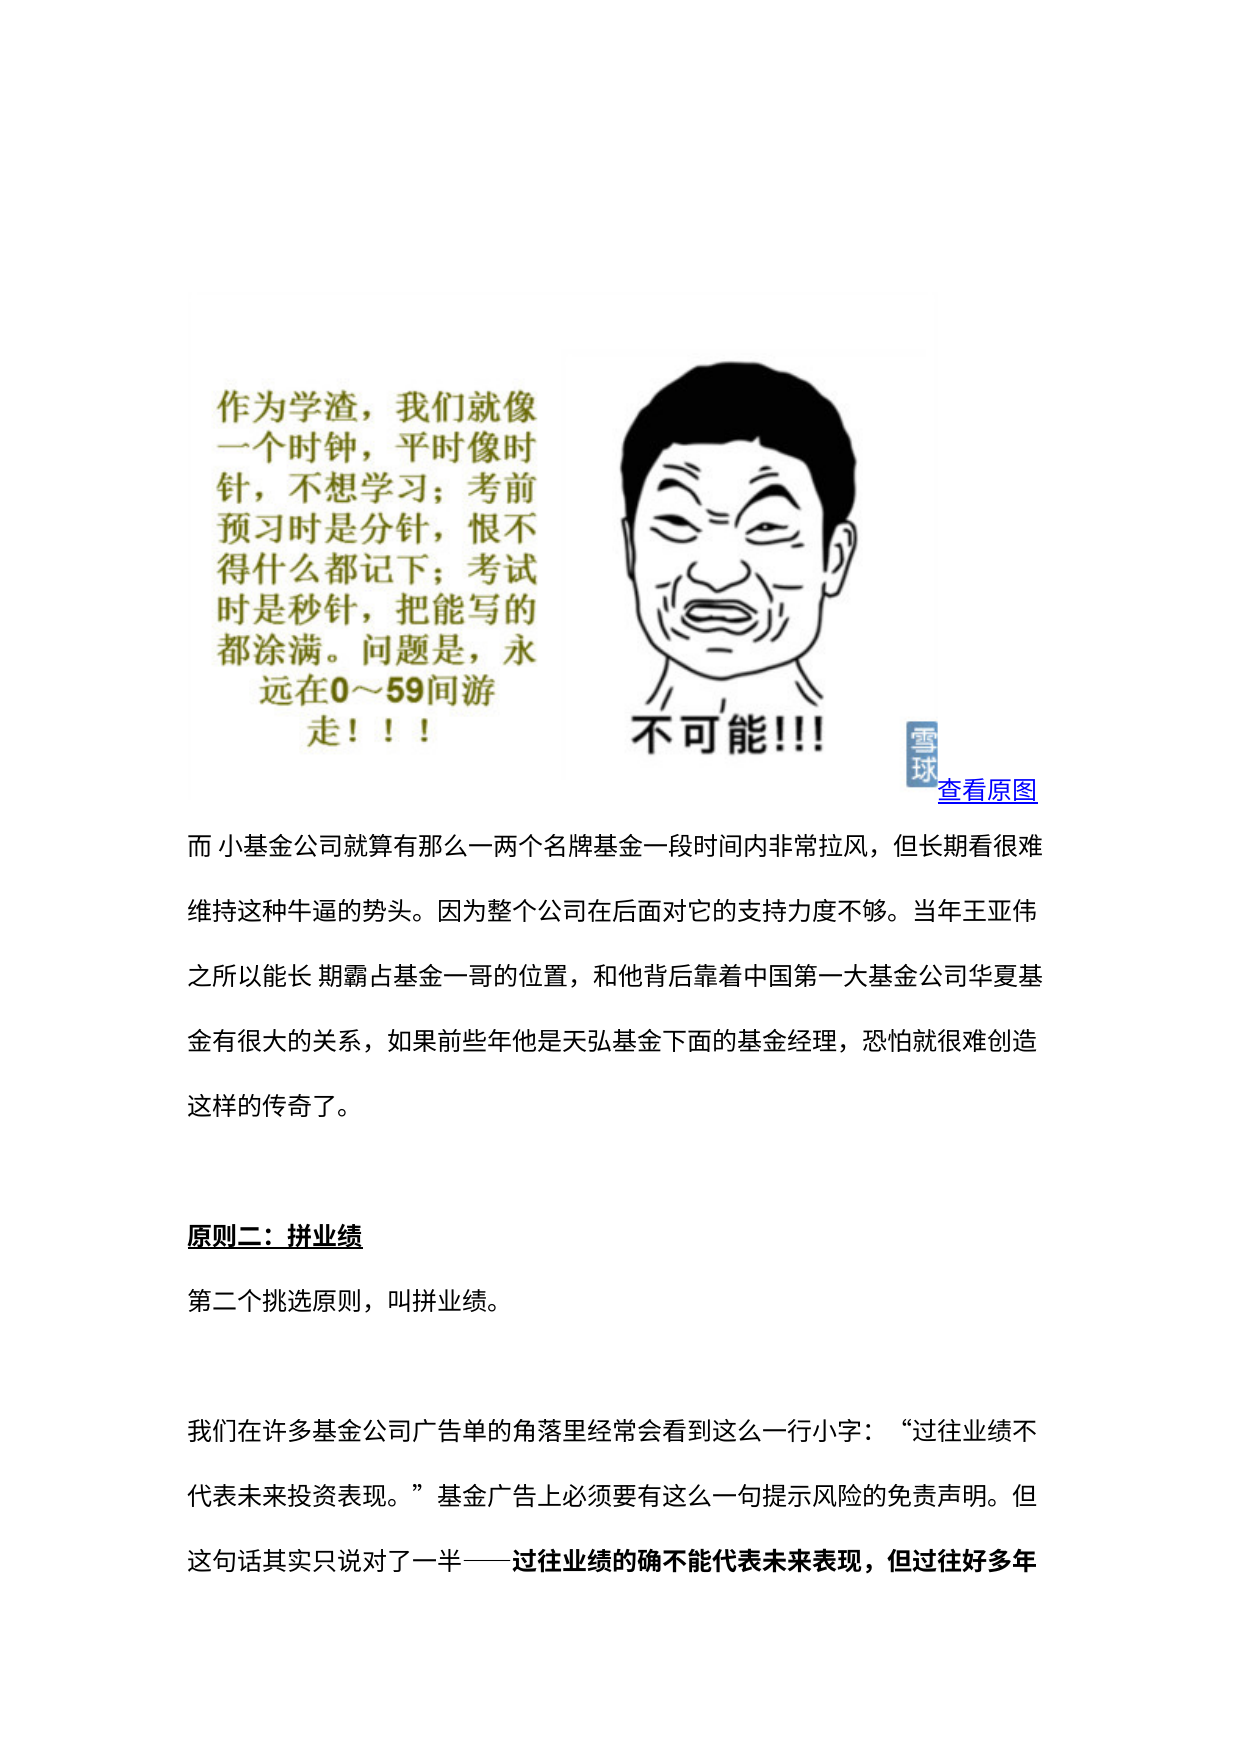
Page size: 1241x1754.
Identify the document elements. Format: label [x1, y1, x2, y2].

picture [187, 292, 938, 800]
text [187, 162, 1053, 1592]
